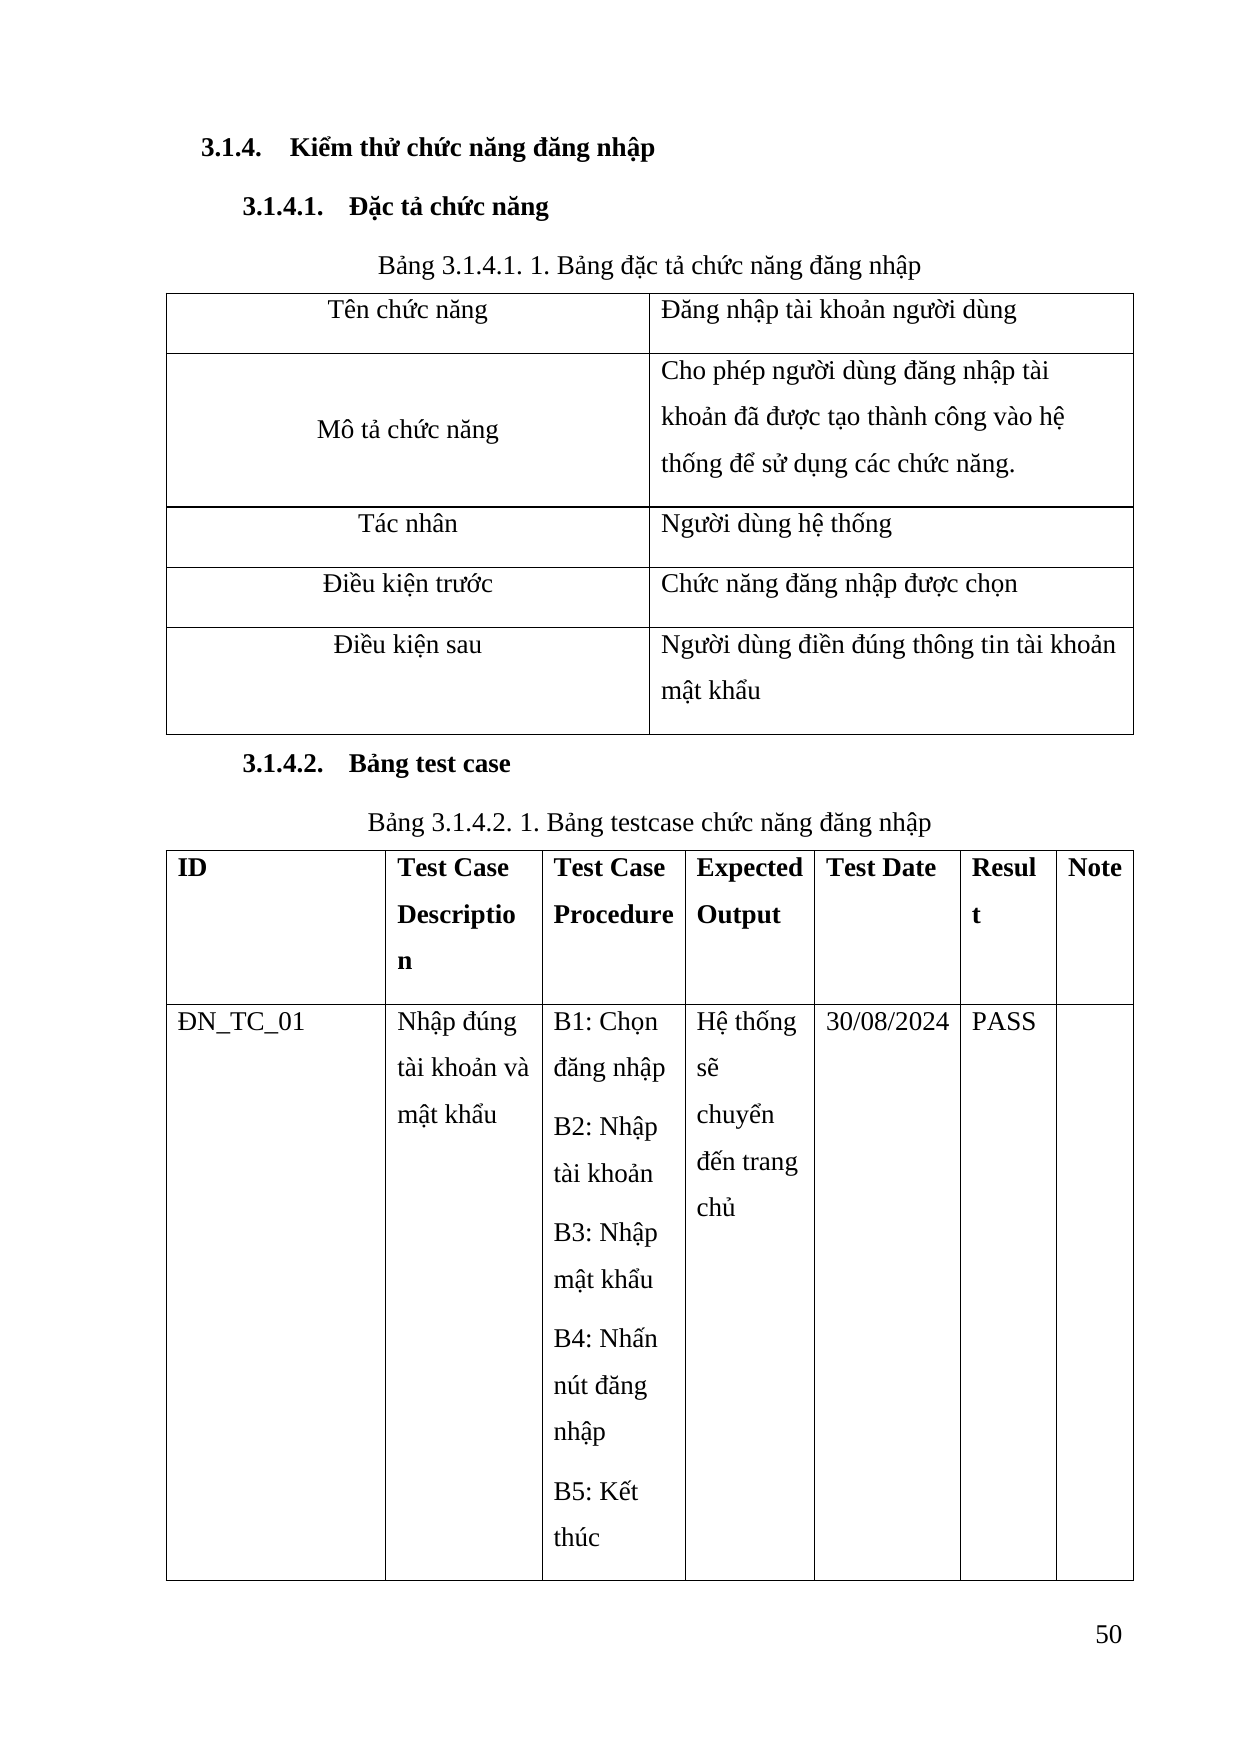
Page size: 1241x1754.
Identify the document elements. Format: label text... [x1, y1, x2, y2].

subtitle Đặc tả chức năng [242, 190, 1122, 221]
table_header ID [167, 851, 385, 1003]
table_header Result [961, 851, 1056, 1003]
table_header Test Date [815, 851, 960, 1003]
subtitle Bảng test case [242, 747, 1122, 778]
table_cell Chức năng đăng nhập được chọn [650, 568, 1133, 627]
table_cell 30/08/2024 [815, 1005, 960, 1580]
table_cell Người dùng hệ thống [650, 508, 1133, 567]
table_cell Cho phép người dùng đăng nhập tài khoản đã được tạo thành công vào hệ thống để sử dụng các chức năng. [650, 354, 1133, 506]
subtitle Kiểm thử chức năng đăng nhập [201, 131, 1122, 162]
table_header Expected Output [686, 851, 814, 1003]
table_cell Người dùng điền đúng thông tin tài khoản mật khẩu [650, 628, 1133, 734]
table_header Test Case Description [386, 851, 542, 1003]
table_cell Tác nhân [167, 508, 649, 567]
table_cell [1057, 1005, 1133, 1580]
table_cell ĐN_TC_01 [167, 1005, 385, 1580]
table_cell Hệ thống sẽ chuyển đến trang chủ [686, 1005, 814, 1580]
table_cell Nhập đúng tài khoản và mật khẩu [386, 1005, 542, 1580]
table_header Note [1057, 851, 1133, 1003]
table_header Đăng nhập tài khoản người dùng [650, 294, 1133, 353]
table_header Test Case Procedure [543, 851, 685, 1003]
table_cell Điều kiện trước [167, 568, 649, 627]
table_cell Điều kiện sau [167, 628, 649, 734]
text Bảng 3.1.4.2. 1. Bảng testcase chức năng đăng nhập [177, 806, 1122, 837]
table_cell PASS [961, 1005, 1056, 1580]
table_header Tên chức năng [167, 294, 649, 353]
table_cell Mô tả chức năng [167, 354, 649, 506]
text Bảng 3.1.4.1. 1. Bảng đặc tả chức năng đăng nhập [177, 249, 1122, 280]
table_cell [543, 1005, 685, 1580]
